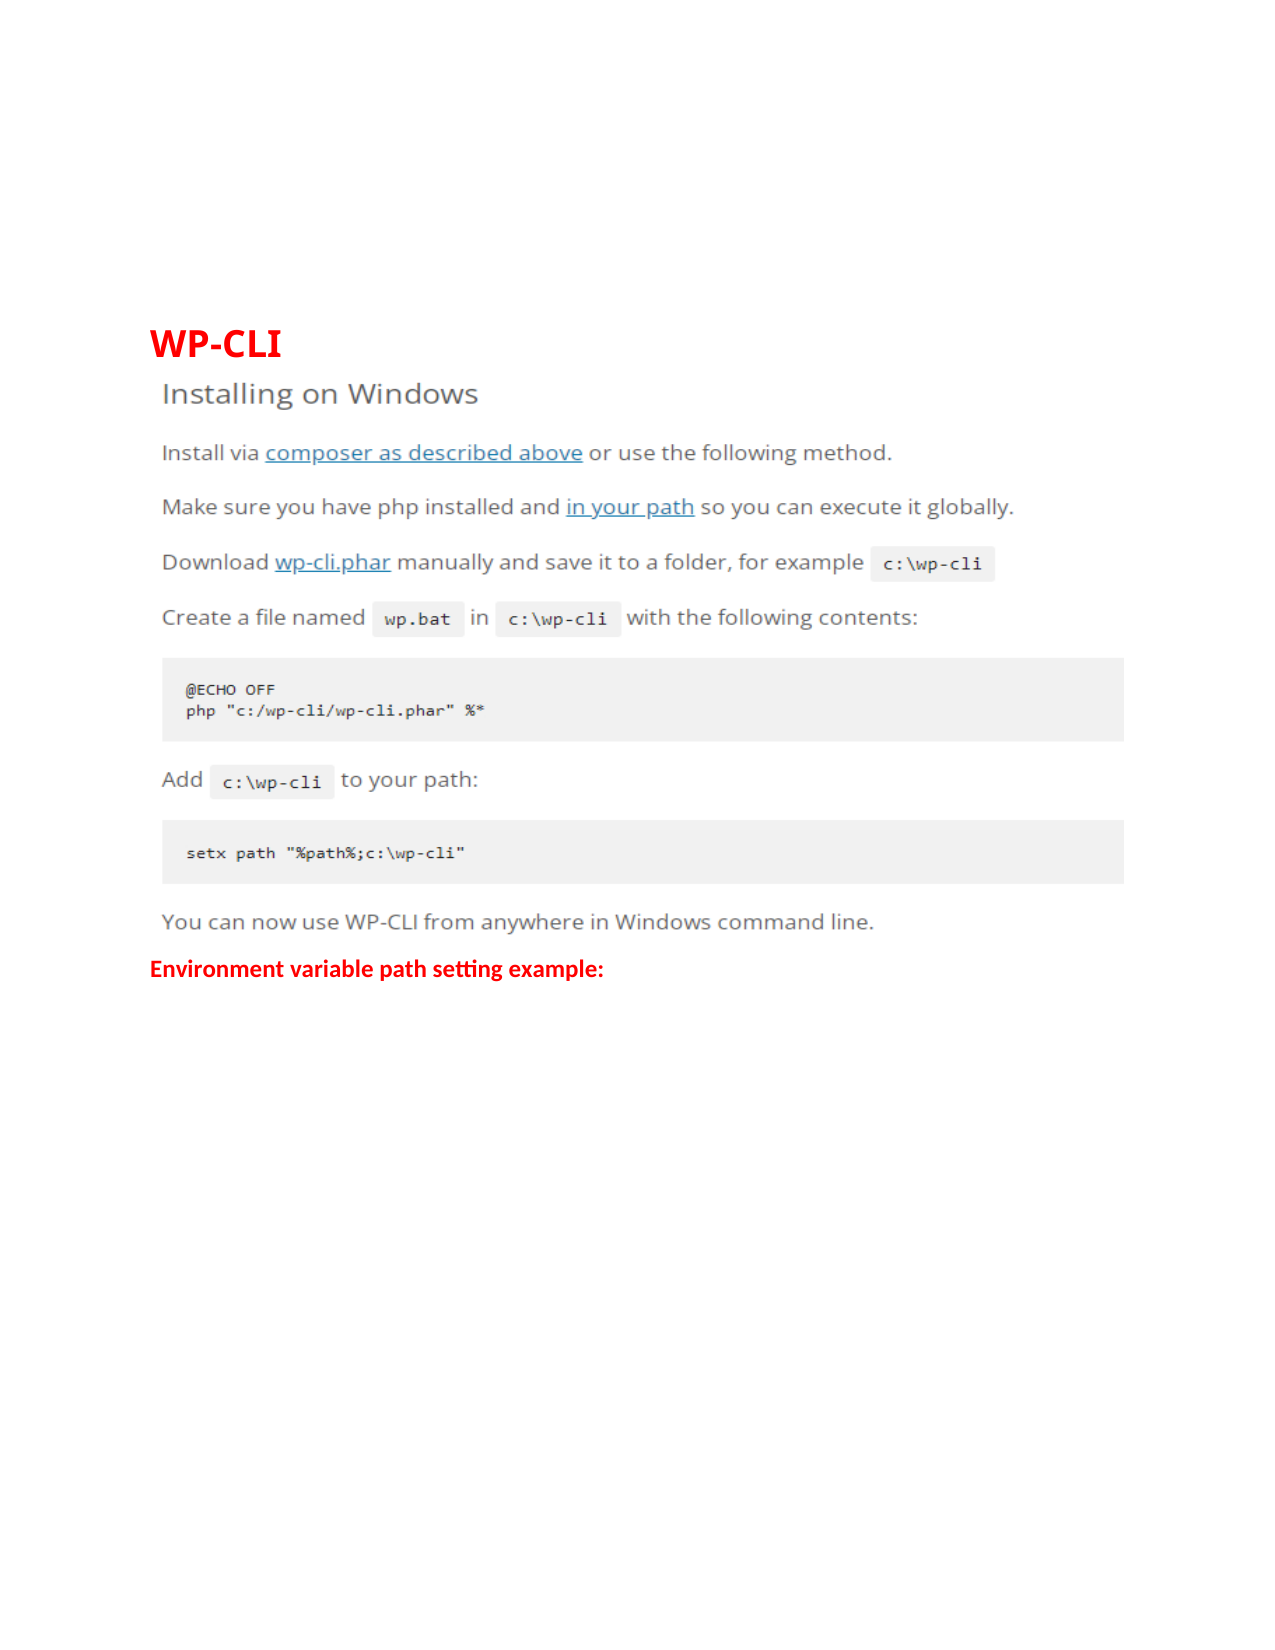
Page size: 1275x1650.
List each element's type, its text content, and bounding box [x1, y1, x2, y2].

picture [150, 378, 1124, 943]
text Environment variable path setting example: [150, 953, 1125, 984]
text WP-CLI [150, 317, 1125, 368]
